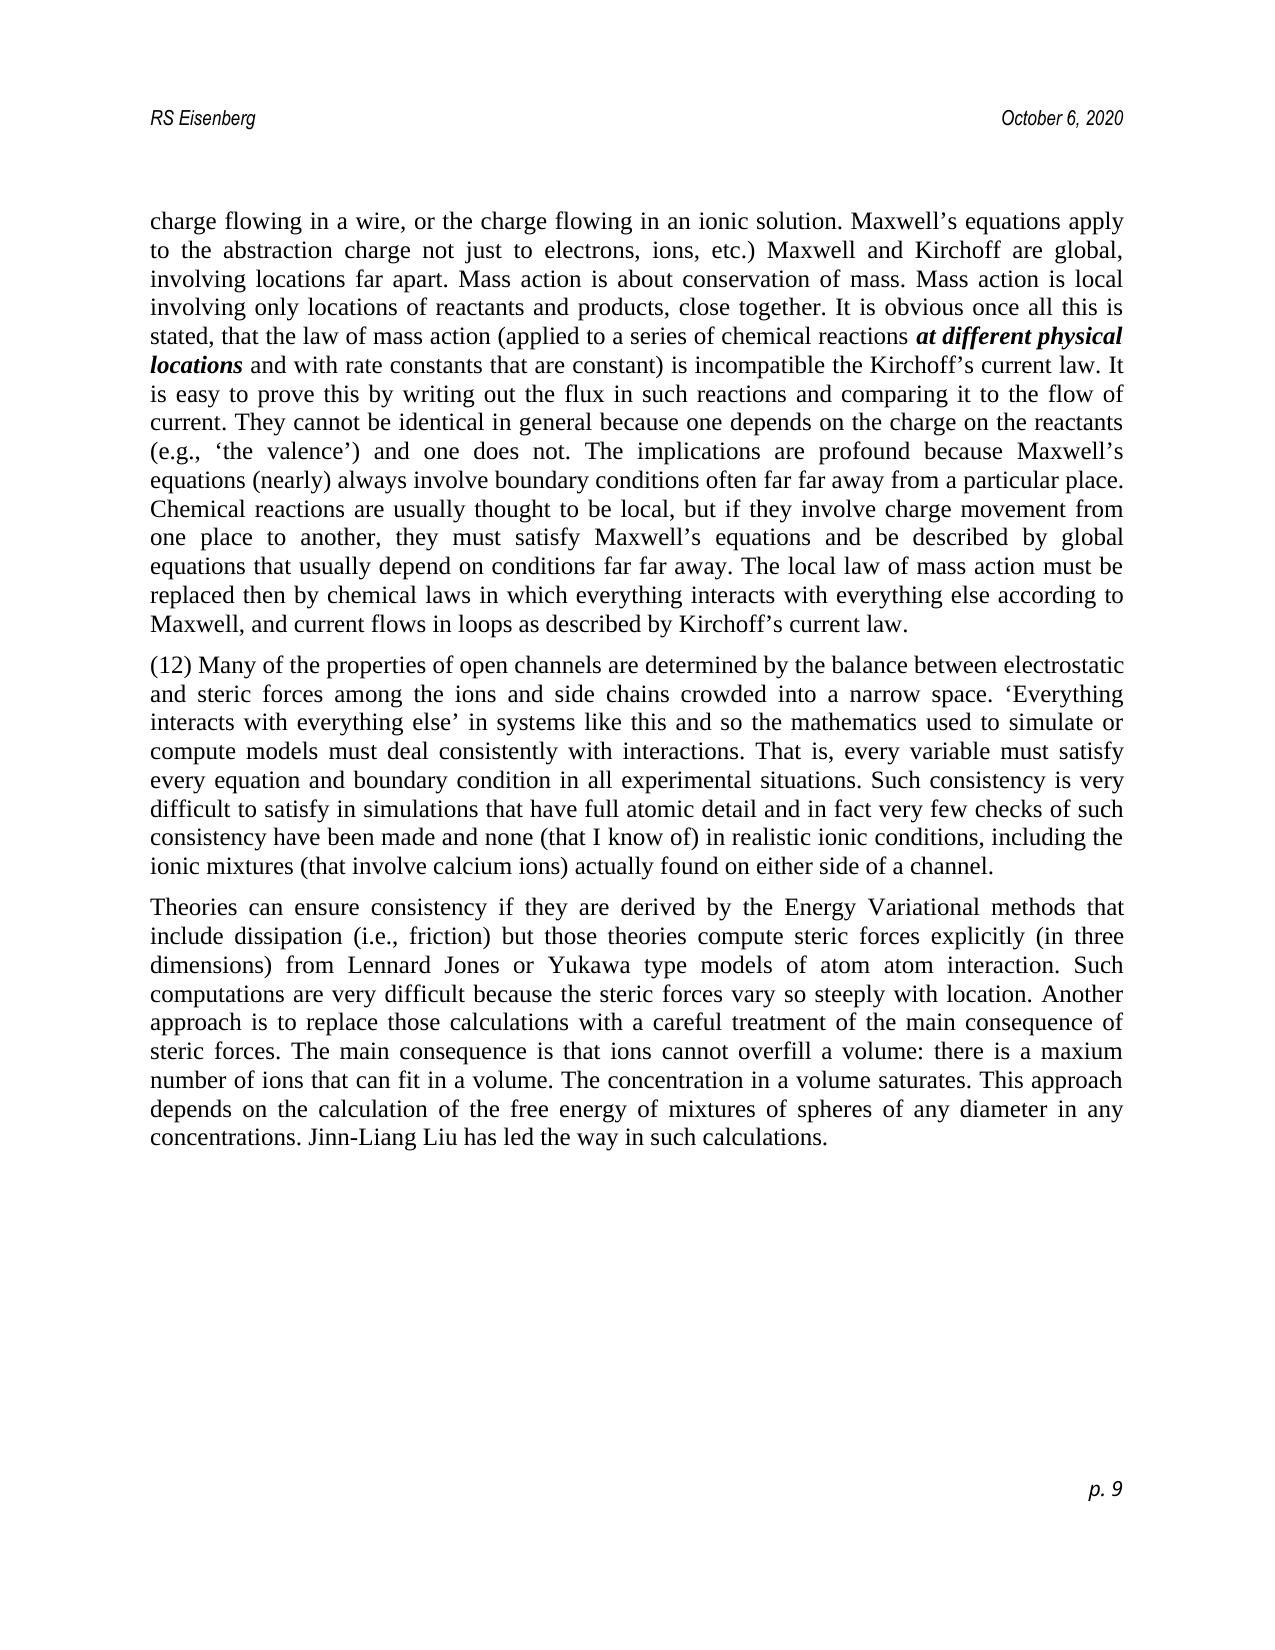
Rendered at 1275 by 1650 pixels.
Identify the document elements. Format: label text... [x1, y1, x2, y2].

text (12) Many of the properties of open channels are determined by the balance between electrostatic and steric forces among the ions and side chains crowded into a narrow space. ‘Everything interacts with everything else’ in systems like this and so the mathematics used to simulate or compute models must deal consistently with interactions. That is, every variable must satisfy every equation and boundary condition in all experimental situations. Such consistency is very difficult to satisfy in simulations that have full atomic detail and in fact very few checks of such consistency have been made and none (that I know of) in realistic ionic conditions, including the ionic mixtures (that involve calcium ions) actually found on either side of a channel. [150, 650, 1125, 880]
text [150, 206, 1125, 637]
text Theories can ensure consistency if they are derived by the Energy Variational methods that include dissipation (i.e., friction) but those theories compute steric forces explicitly (in three dimensions) from Lennard Jones or Yukawa type models of atom atom interaction. Such computations are very difficult because the steric forces vary so steeply with location. Another approach is to replace those calculations with a careful treatment of the main consequence of steric forces. The main consequence is that ions cannot overfill a volume: there is a maxium number of ions that can fit in a volume. The concentration in a volume saturates. This approach depends on the calculation of the free energy of mixtures of spheres of any diameter in any concentrations. Jinn-Liang Liu has led the way in such calculations. [150, 892, 1125, 1151]
